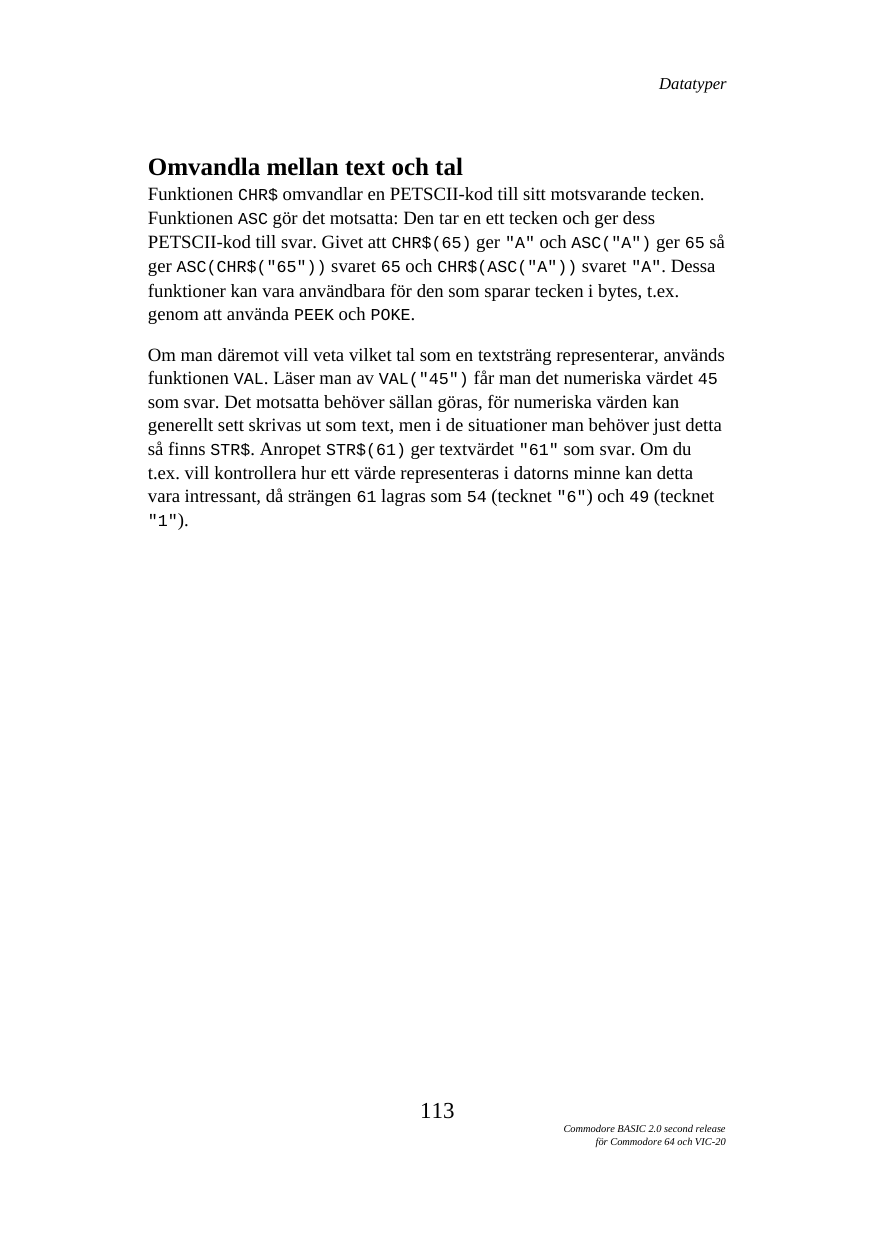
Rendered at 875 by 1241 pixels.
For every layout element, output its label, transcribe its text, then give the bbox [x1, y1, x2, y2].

subtitle Omvandla mellan text och tal [148, 152, 726, 181]
text Om man däremot vill veta vilket tal som en textsträng representerar, används funktionen VAL. Läser man av VAL("45") får man det numeriska värdet 45 som svar. Det motsatta behöver sällan göras, för numeriska värden kan generellt sett skrivas ut som text, men i de situationer man behöver just detta så finns STR$. Anropet STR$(61) ger textvärdet "61" som svar. Om du t.ex. vill kontrollera hur ett värde representeras i datorns minne kan detta vara intressant, då strängen 61 lagras som 54 (tecknet "6") och 49 (tecknet "1"). [148, 344, 726, 532]
text Funktionen CHR$ omvandlar en PETSCII-kod till sitt motsvarande tecken. Funktionen ASC gör det motsatta: Den tar en ett tecken och ger dess PETSCII-kod till svar. Givet att CHR$(65) ger "A" och ASC("A") ger 65 så ger ASC(CHR$("65")) svaret 65 och CHR$(ASC("A")) svaret "A". Dessa funktioner kan vara användbara för den som sparar tecken i bytes, t.ex. genom att använda PEEK och POKE. [148, 183, 726, 325]
